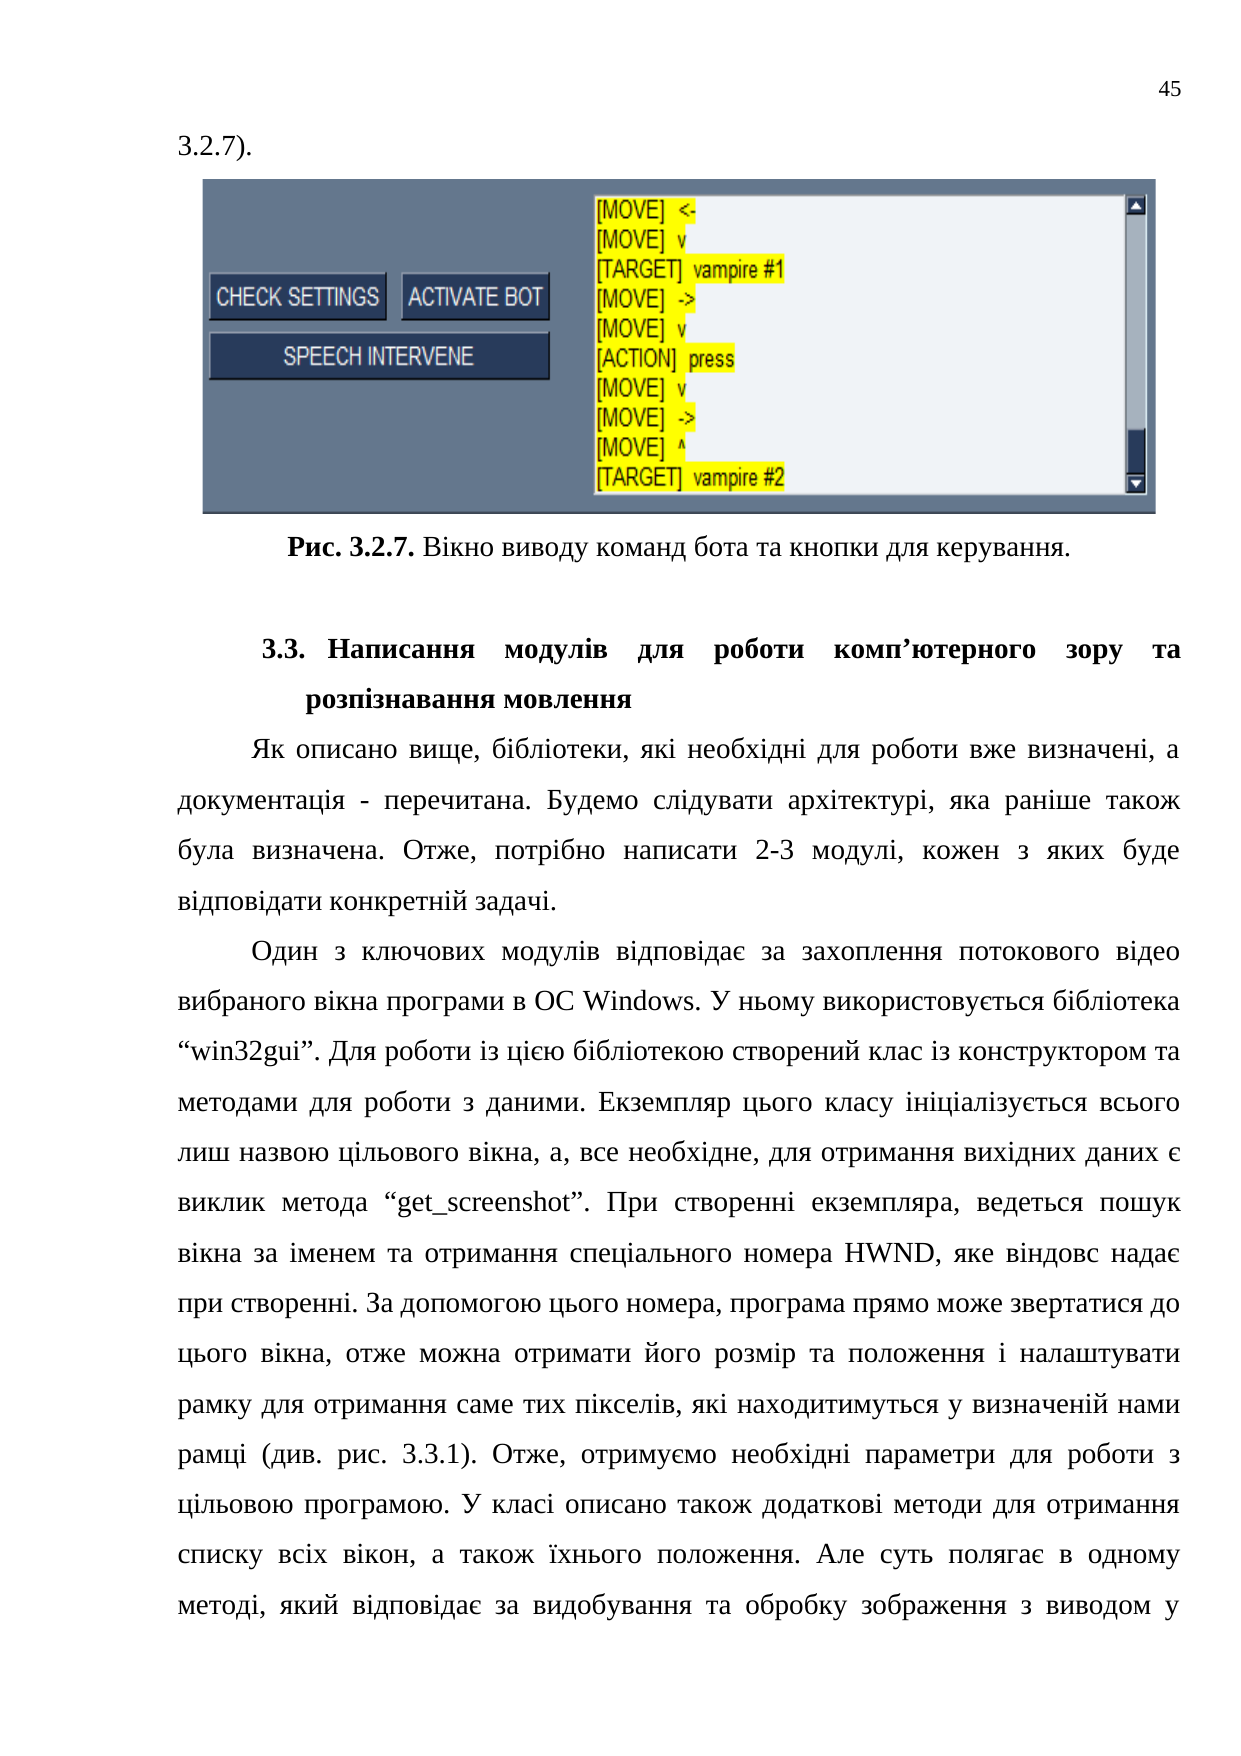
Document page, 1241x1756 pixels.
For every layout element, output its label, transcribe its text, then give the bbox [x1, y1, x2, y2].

text Рис. 3.2.7. Вікно виводу команд бота та кнопки для керування. [177, 529, 1181, 563]
list Написання модулів для роботи комп’ютерного зору та розпізнавання мовлення [262, 631, 1181, 715]
text Як описано вище, бібліотеки, які необхідні для роботи вже визначені, а документація - перечитана. Будемо слідувати архітектурі, яка раніше також була визначена. Отже, потрібно написати 2-3 модулі, кожен з яких буде відповідати конкретній задачі. [177, 732, 1181, 916]
picture [202, 179, 1156, 514]
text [177, 933, 1181, 1621]
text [177, 128, 1181, 161]
